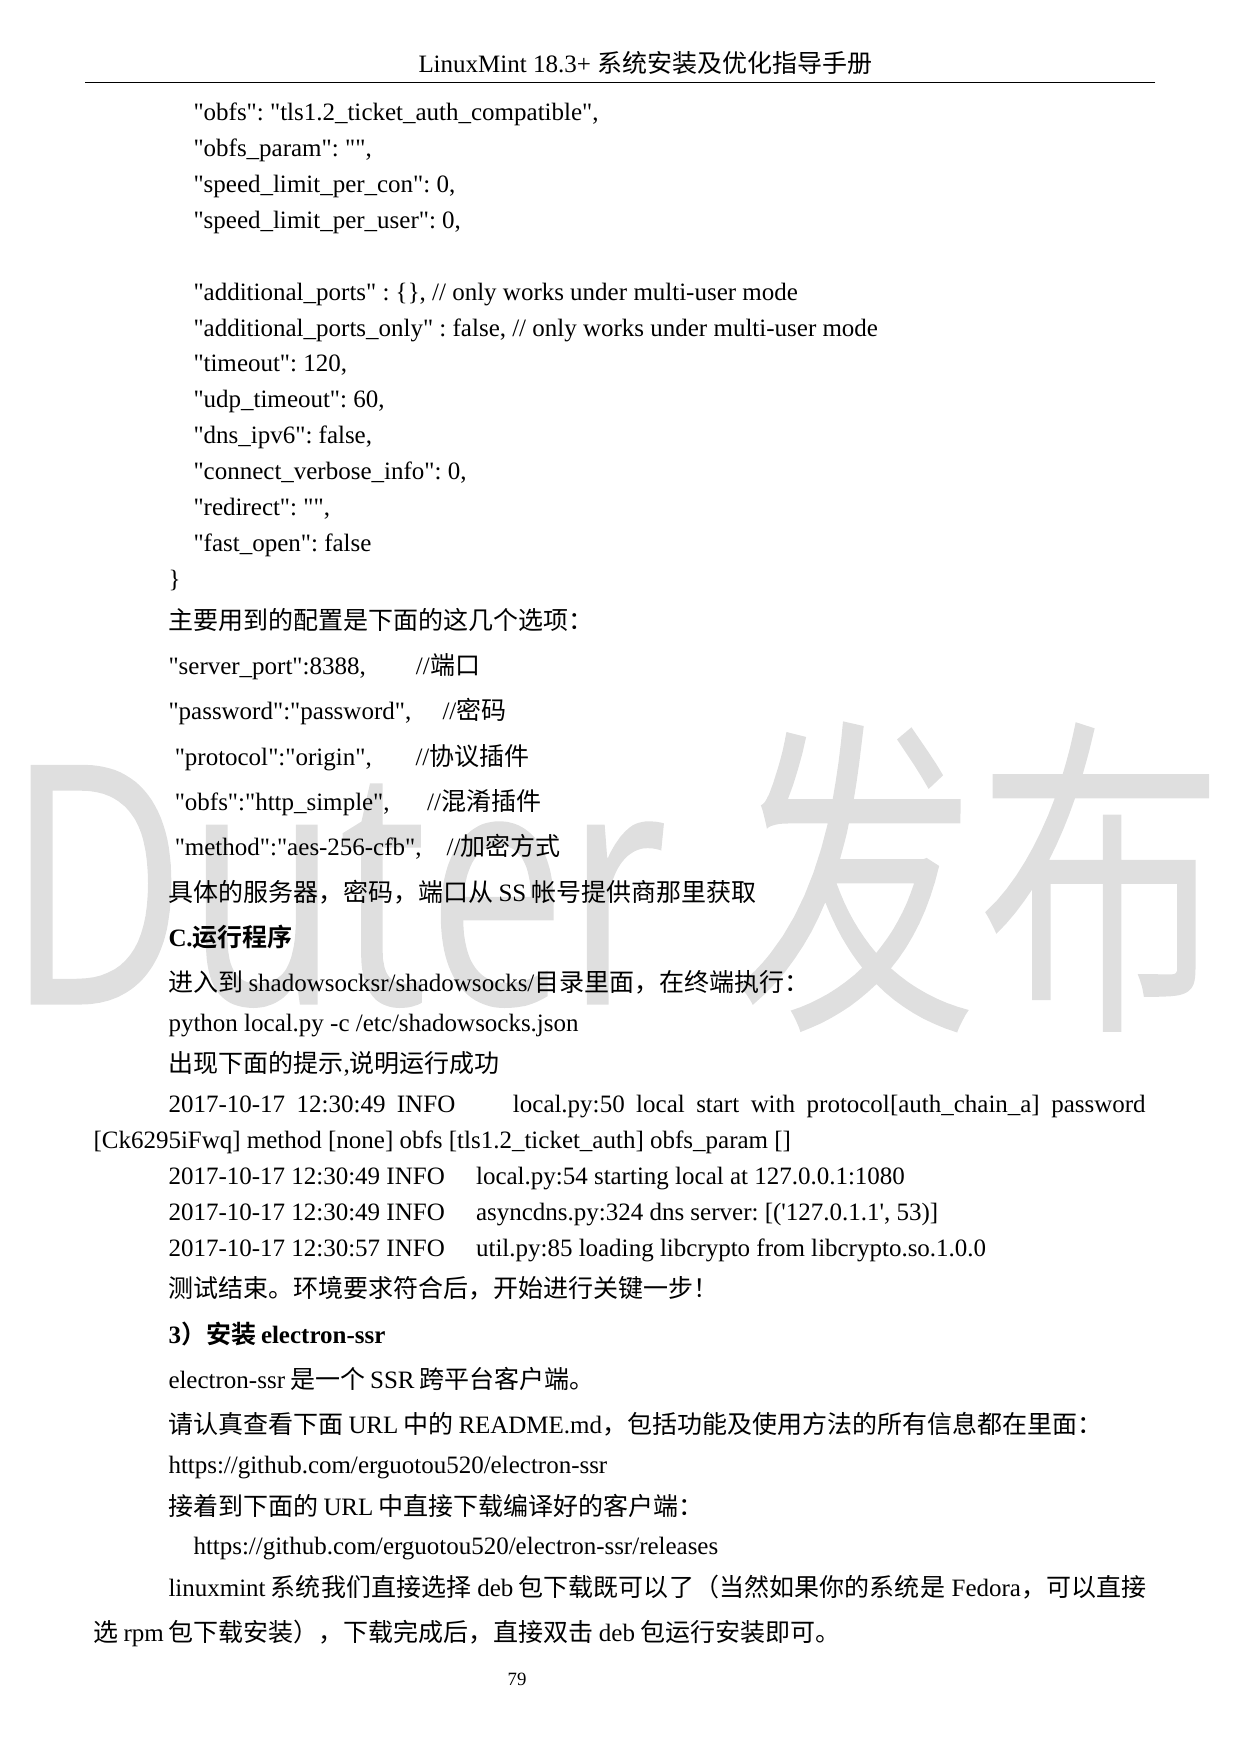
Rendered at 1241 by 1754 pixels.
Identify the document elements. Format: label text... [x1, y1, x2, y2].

text "password":"password", //密码 [93, 691, 1147, 727]
text "speed_limit_per_con": 0, [93, 169, 1147, 198]
text 进入到shadowsocksr/shadowsocks/目录里面，在终端执行： [93, 963, 1147, 999]
text "method":"aes-256-cfb", //加密方式 [93, 827, 1147, 863]
text 出现下面的提示,说明运行成功 [93, 1044, 1147, 1080]
text https://github.com/erguotou520/electron-ssr/releases [93, 1531, 1147, 1560]
text "redirect": "", [93, 492, 1147, 521]
text "obfs": "tls1.2_ticket_auth_compatible", [93, 97, 1147, 126]
text "dns_ipv6": false, [93, 420, 1147, 449]
text "protocol":"origin", //协议插件 [93, 736, 1147, 772]
text 2017-10-17 12:30:49 INFO asyncdns.py:324 dns server: [('127.0.1.1', 53)] [93, 1197, 1147, 1226]
text } [93, 564, 1147, 593]
text 测试结束。环境要求符合后，开始进行关键一步！ [93, 1269, 1147, 1305]
text "speed_limit_per_user": 0, [93, 205, 1147, 233]
text electron-ssr是一个SSR跨平台客户端。 [93, 1359, 1147, 1396]
text python local.py -c /etc/shadowsocks.json [93, 1008, 1147, 1037]
text "obfs_param": "", [93, 133, 1147, 162]
text 主要用到的配置是下面的这几个选项： [93, 600, 1147, 636]
text 请认真查看下面URL中的README.md，包括功能及使用方法的所有信息都在里面： [93, 1405, 1147, 1441]
text 2017-10-17 12:30:49 INFO local.py:54 starting local at 127.0.0.1:1080 [93, 1161, 1147, 1190]
text "timeout": 120, [93, 348, 1147, 377]
text C.运行程序 [93, 917, 1147, 953]
text 2017-10-17 12:30:57 INFO util.py:85 loading libcrypto from libcrypto.so.1.0.0 [93, 1233, 1147, 1262]
text 2017-10-17 12:30:49 INFO local.py:50 local start with protocol[auth_chain_a] password [Ck6295iFwq] method [none] obfs [tls1.2_ticket_auth] obfs_param [] [93, 1089, 1147, 1154]
text https://github.com/erguotou520/electron-ssr [93, 1450, 1147, 1479]
text 具体的服务器，密码，端口从SS帐号提供商那里获取 [93, 872, 1147, 908]
text "connect_verbose_info": 0, [93, 456, 1147, 485]
text 接着到下面的URL中直接下载编译好的客户端： [93, 1486, 1147, 1522]
text "obfs":"http_simple", //混淆插件 [93, 781, 1147, 818]
text "additional_ports" : {}, // only works under multi-user mode [93, 277, 1147, 305]
text "fast_open": false [93, 528, 1147, 557]
text linuxmint系统我们直接选择deb包下载既可以了（当然如果你的系统是Fedora，可以直接选rpm包下载安装），下载完成后，直接双击deb包运行安装即可。 [93, 1567, 1147, 1649]
text "udp_timeout": 60, [93, 384, 1147, 413]
text "server_port":8388, //端口 [93, 645, 1147, 682]
text 3）安装electron-ssr [93, 1314, 1147, 1350]
text "additional_ports_only" : false, // only works under multi-user mode [93, 313, 1147, 341]
